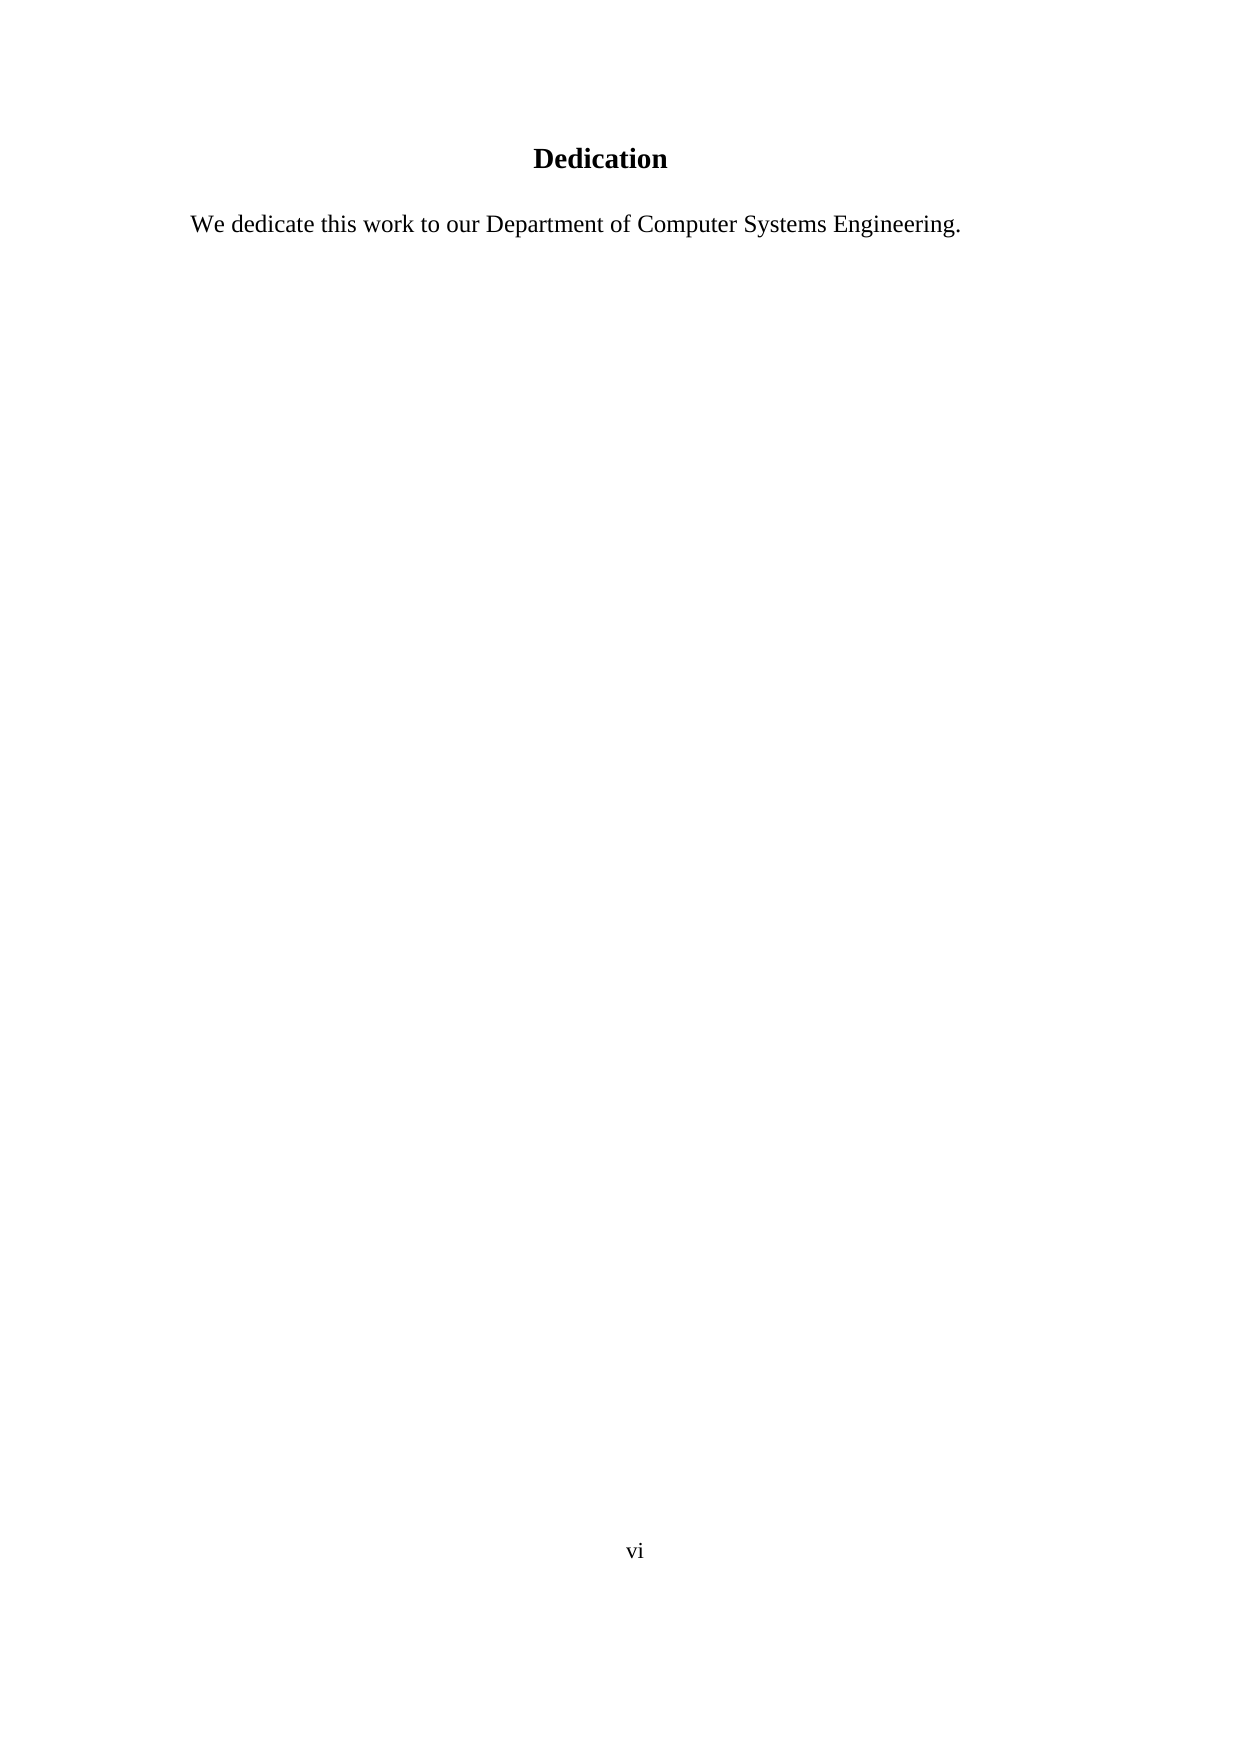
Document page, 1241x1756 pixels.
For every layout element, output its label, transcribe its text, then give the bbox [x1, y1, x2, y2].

subtitle Dedication [64, 142, 1136, 175]
text We dedicate this work to our Department of Computer Systems Engineering. [150, 209, 1001, 238]
